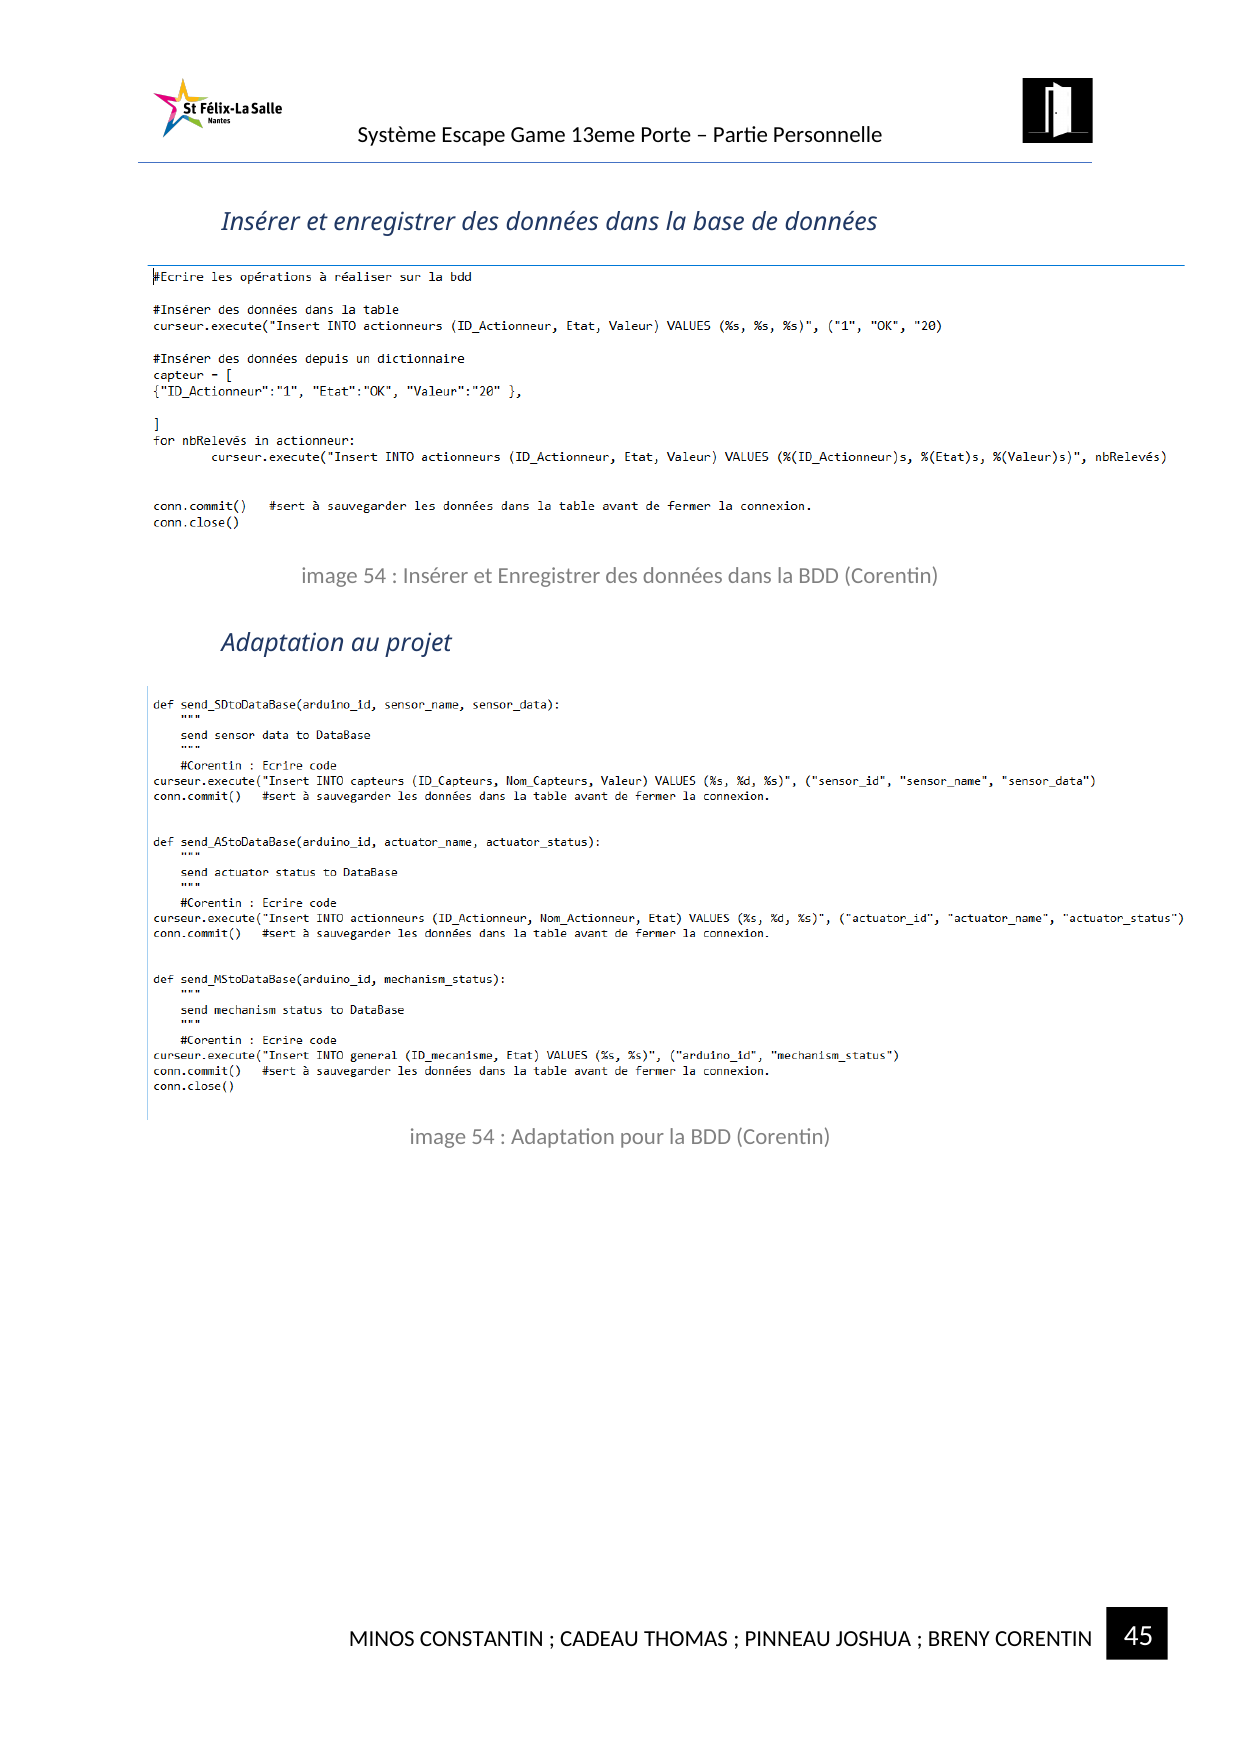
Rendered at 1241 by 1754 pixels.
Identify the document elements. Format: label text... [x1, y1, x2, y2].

text image 54 : Insérer et Enregistrer des données dans la BDD (Corentin) [148, 557, 1092, 590]
picture [1022, 78, 1093, 143]
picture [147, 73, 290, 142]
text image 54 : Adaptation pour la BDD (Corentin) [148, 1120, 1092, 1150]
subtitle Adaptation au projet [221, 624, 1092, 658]
picture [147, 686, 1212, 1120]
picture [147, 265, 1185, 557]
subtitle Insérer et enregistrer des données dans la base de données [221, 204, 1092, 238]
